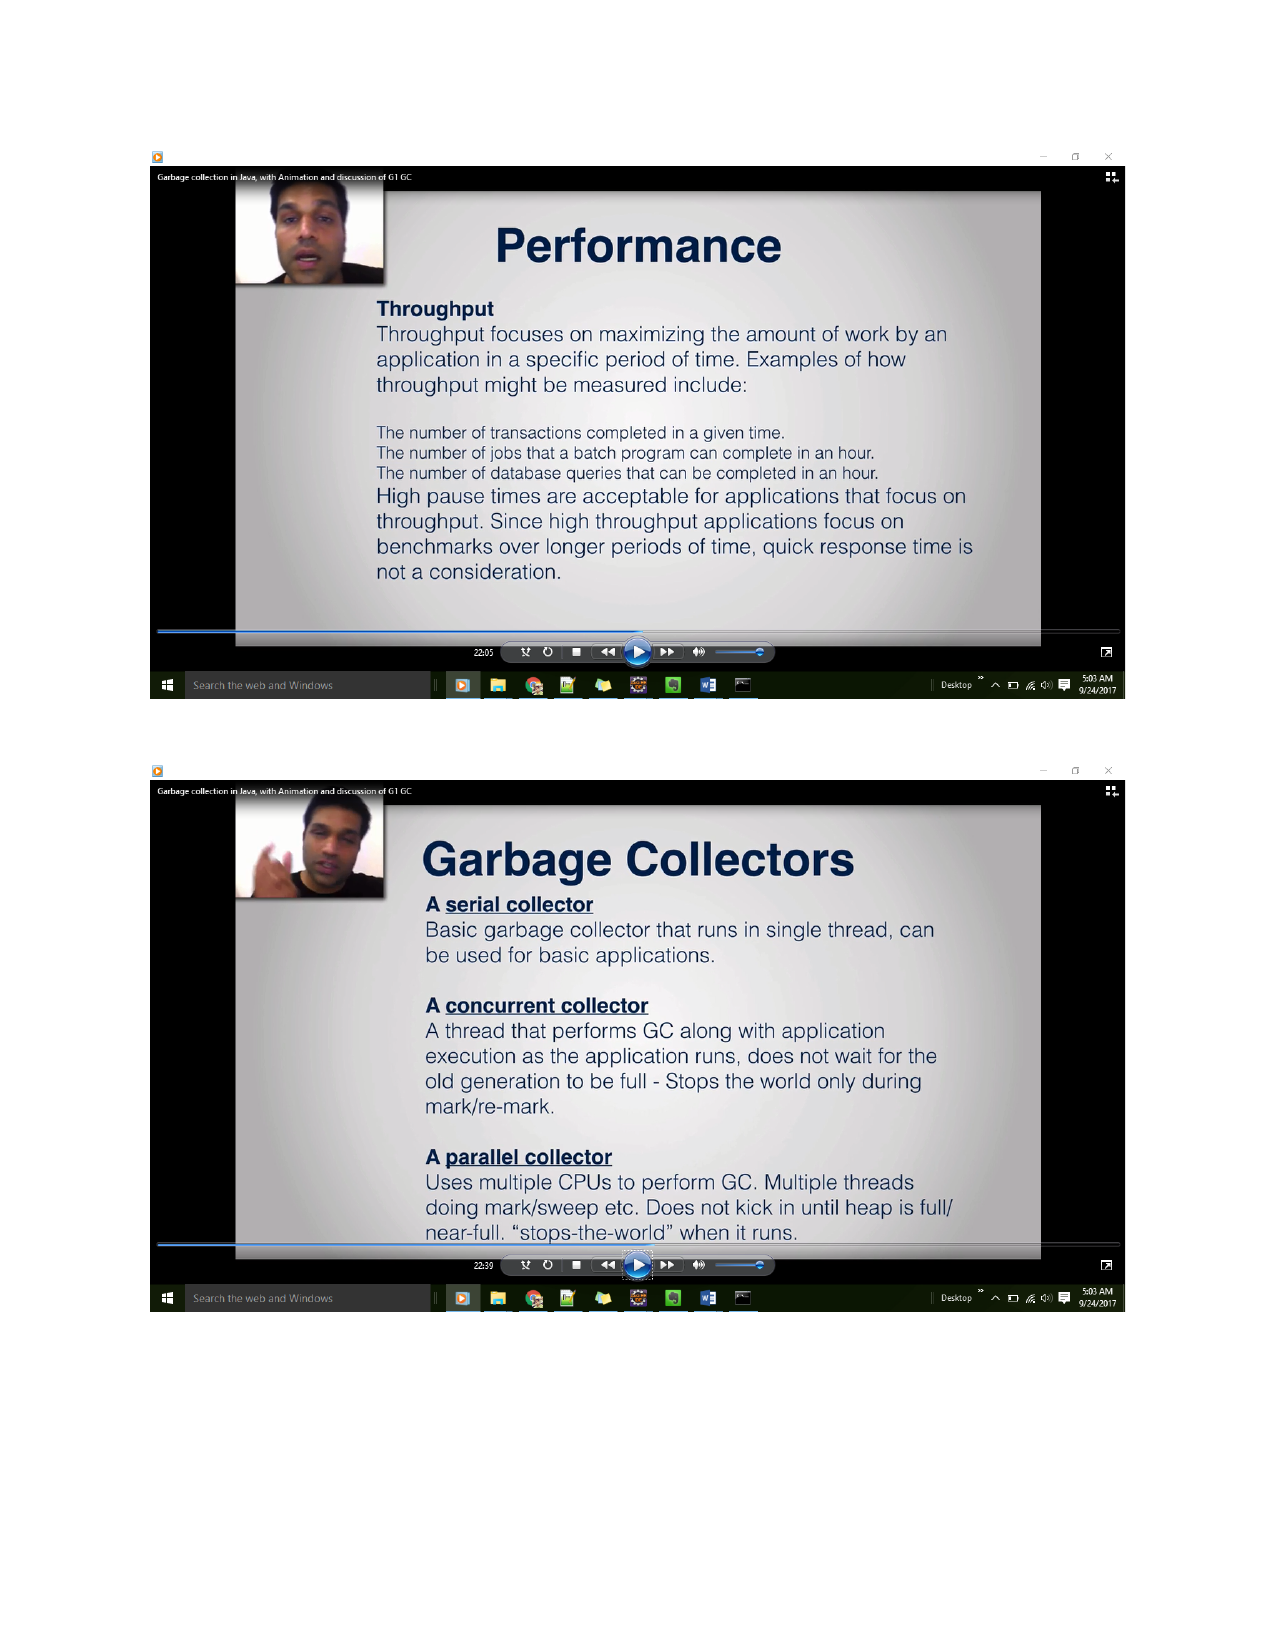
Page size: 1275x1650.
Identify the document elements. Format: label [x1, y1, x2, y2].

picture [150, 763, 1125, 1312]
picture [150, 150, 1125, 699]
